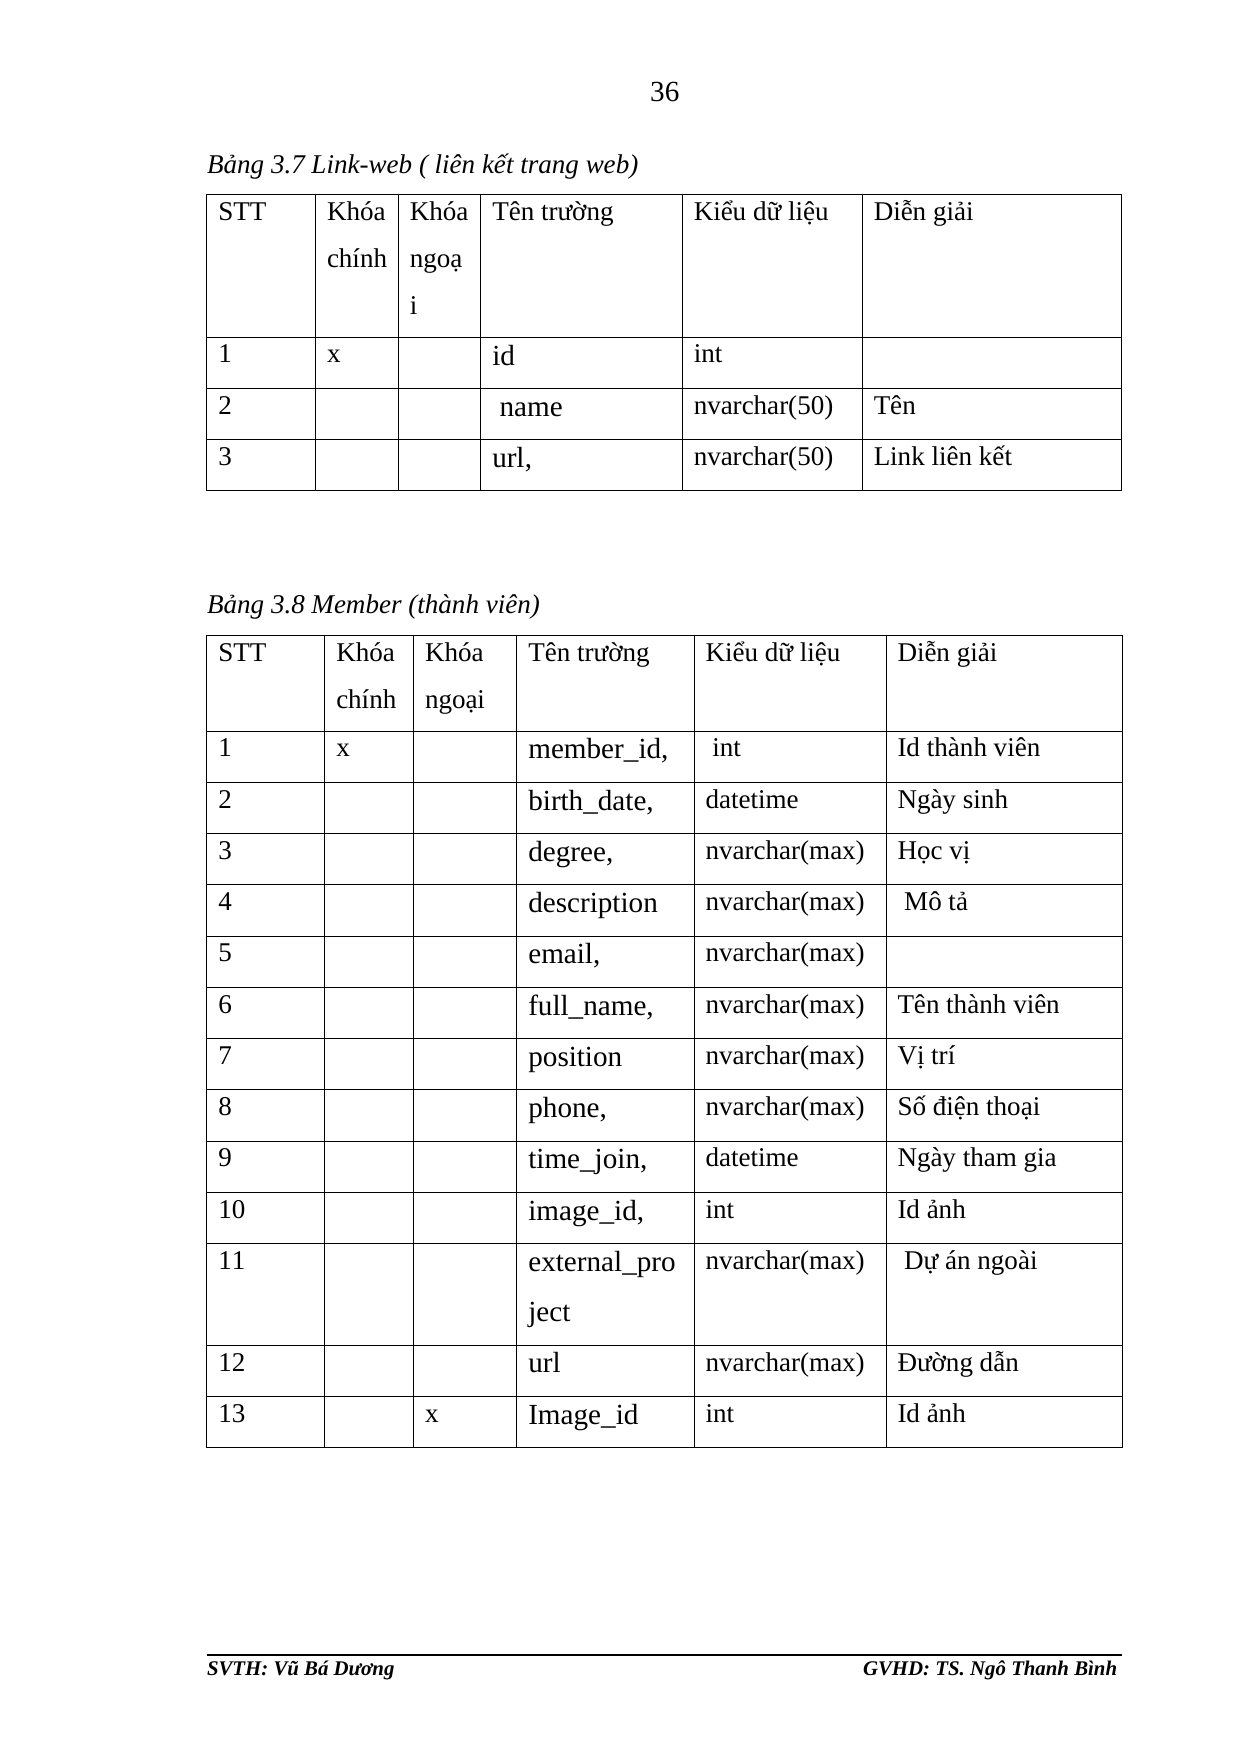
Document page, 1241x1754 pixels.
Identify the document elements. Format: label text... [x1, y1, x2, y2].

table_header Khóa ngoại [399, 195, 480, 337]
table_cell [414, 937, 516, 987]
table_header Tên trường [517, 636, 694, 731]
table_cell 4 [207, 885, 324, 936]
table_cell nvarchar(max) [695, 834, 886, 884]
table_cell 13 [207, 1397, 324, 1447]
table_cell 3 [207, 834, 324, 884]
table_header Tên trường [481, 195, 682, 337]
table_cell 12 [207, 1346, 324, 1396]
table_header Diễn giải [863, 195, 1121, 337]
table_cell Đường dẫn [887, 1346, 1122, 1396]
table_cell [414, 1346, 516, 1396]
table_cell int [695, 732, 886, 782]
table_header Kiểu dữ liệu [683, 195, 862, 337]
table_cell [414, 1039, 516, 1089]
table_cell Ngày sinh [887, 783, 1122, 833]
table_cell Học vị [887, 834, 1122, 884]
table_cell Số điện thoại [887, 1090, 1122, 1141]
table_cell [325, 1244, 413, 1344]
table_cell url [517, 1346, 694, 1396]
table_cell Dự án ngoài [887, 1244, 1122, 1344]
table_cell image_id, [517, 1193, 694, 1243]
table_cell name [481, 389, 682, 439]
table_cell [316, 440, 398, 490]
table_cell 1 [207, 732, 324, 782]
table_cell external_project [517, 1244, 694, 1344]
table_cell [414, 1090, 516, 1141]
table_cell 10 [207, 1193, 324, 1243]
table_cell x [325, 732, 413, 782]
table_cell full_name, [517, 988, 694, 1038]
table_cell [325, 1090, 413, 1141]
table_cell member_id, [517, 732, 694, 782]
table_cell nvarchar(max) [695, 885, 886, 936]
text Bảng 3.8 Member (thành viên) [207, 588, 1122, 619]
table_cell [414, 1244, 516, 1344]
table_header Khóa chính [325, 636, 413, 731]
table_cell [414, 1193, 516, 1243]
table_cell [414, 1142, 516, 1192]
table_cell nvarchar(max) [695, 1346, 886, 1396]
table_cell nvarchar(max) [695, 988, 886, 1038]
table_cell int [695, 1193, 886, 1243]
table_cell [887, 937, 1122, 987]
table_cell [325, 1039, 413, 1089]
table_cell [325, 1346, 413, 1396]
table_cell Id ảnh [887, 1397, 1122, 1447]
table_cell phone, [517, 1090, 694, 1141]
table_cell datetime [695, 783, 886, 833]
table_cell [399, 338, 480, 388]
table_cell nvarchar(max) [695, 937, 886, 987]
table_header STT [207, 195, 315, 337]
table_header Diễn giải [887, 636, 1122, 731]
table_cell nvarchar(50) [683, 440, 862, 490]
table_cell x [316, 338, 398, 388]
table_cell Tên [863, 389, 1121, 439]
table_cell [414, 783, 516, 833]
table_cell Image_id [517, 1397, 694, 1447]
table_cell nvarchar(50) [683, 389, 862, 439]
table_cell [414, 988, 516, 1038]
table_cell [325, 1142, 413, 1192]
table_cell 2 [207, 389, 315, 439]
table_cell [414, 732, 516, 782]
table_cell Id thành viên [887, 732, 1122, 782]
table_cell int [695, 1397, 886, 1447]
table_cell 5 [207, 937, 324, 987]
table_cell degree, [517, 834, 694, 884]
table_cell time_join, [517, 1142, 694, 1192]
table_cell nvarchar(max) [695, 1039, 886, 1089]
table_cell 6 [207, 988, 324, 1038]
table_cell [414, 834, 516, 884]
table_cell Mô tả [887, 885, 1122, 936]
table_cell [325, 1193, 413, 1243]
table_cell position [517, 1039, 694, 1089]
table_cell Id ảnh [887, 1193, 1122, 1243]
text Bảng 3.7 Link-web ( liên kết trang web) [207, 148, 1122, 179]
table_cell Tên thành viên [887, 988, 1122, 1038]
table_header Khóa ngoại [414, 636, 516, 731]
table_cell 9 [207, 1142, 324, 1192]
table_cell 11 [207, 1244, 324, 1344]
table_cell [325, 783, 413, 833]
table_cell [316, 389, 398, 439]
table_cell datetime [695, 1142, 886, 1192]
table_cell [399, 440, 480, 490]
table_cell [414, 885, 516, 936]
table_cell 1 [207, 338, 315, 388]
table_cell nvarchar(max) [695, 1244, 886, 1344]
table_cell Vị trí [887, 1039, 1122, 1089]
table_cell x [414, 1397, 516, 1447]
table_cell [325, 834, 413, 884]
table_cell [325, 988, 413, 1038]
table_cell Link liên kết [863, 440, 1121, 490]
table_cell Ngày tham gia [887, 1142, 1122, 1192]
table_cell [863, 338, 1121, 388]
table_cell [325, 937, 413, 987]
table_cell nvarchar(max) [695, 1090, 886, 1141]
table_cell 3 [207, 440, 315, 490]
table_cell [325, 1397, 413, 1447]
table_cell description [517, 885, 694, 936]
table_cell [325, 885, 413, 936]
table_cell 7 [207, 1039, 324, 1089]
table_cell 8 [207, 1090, 324, 1141]
table_cell [399, 389, 480, 439]
table_cell 2 [207, 783, 324, 833]
table_header STT [207, 636, 324, 731]
table_cell url, [481, 440, 682, 490]
table_header Kiểu dữ liệu [695, 636, 886, 731]
table_header Khóa chính [316, 195, 398, 337]
table_cell birth_date, [517, 783, 694, 833]
table_cell id [481, 338, 682, 388]
table_cell int [683, 338, 862, 388]
table_cell email, [517, 937, 694, 987]
